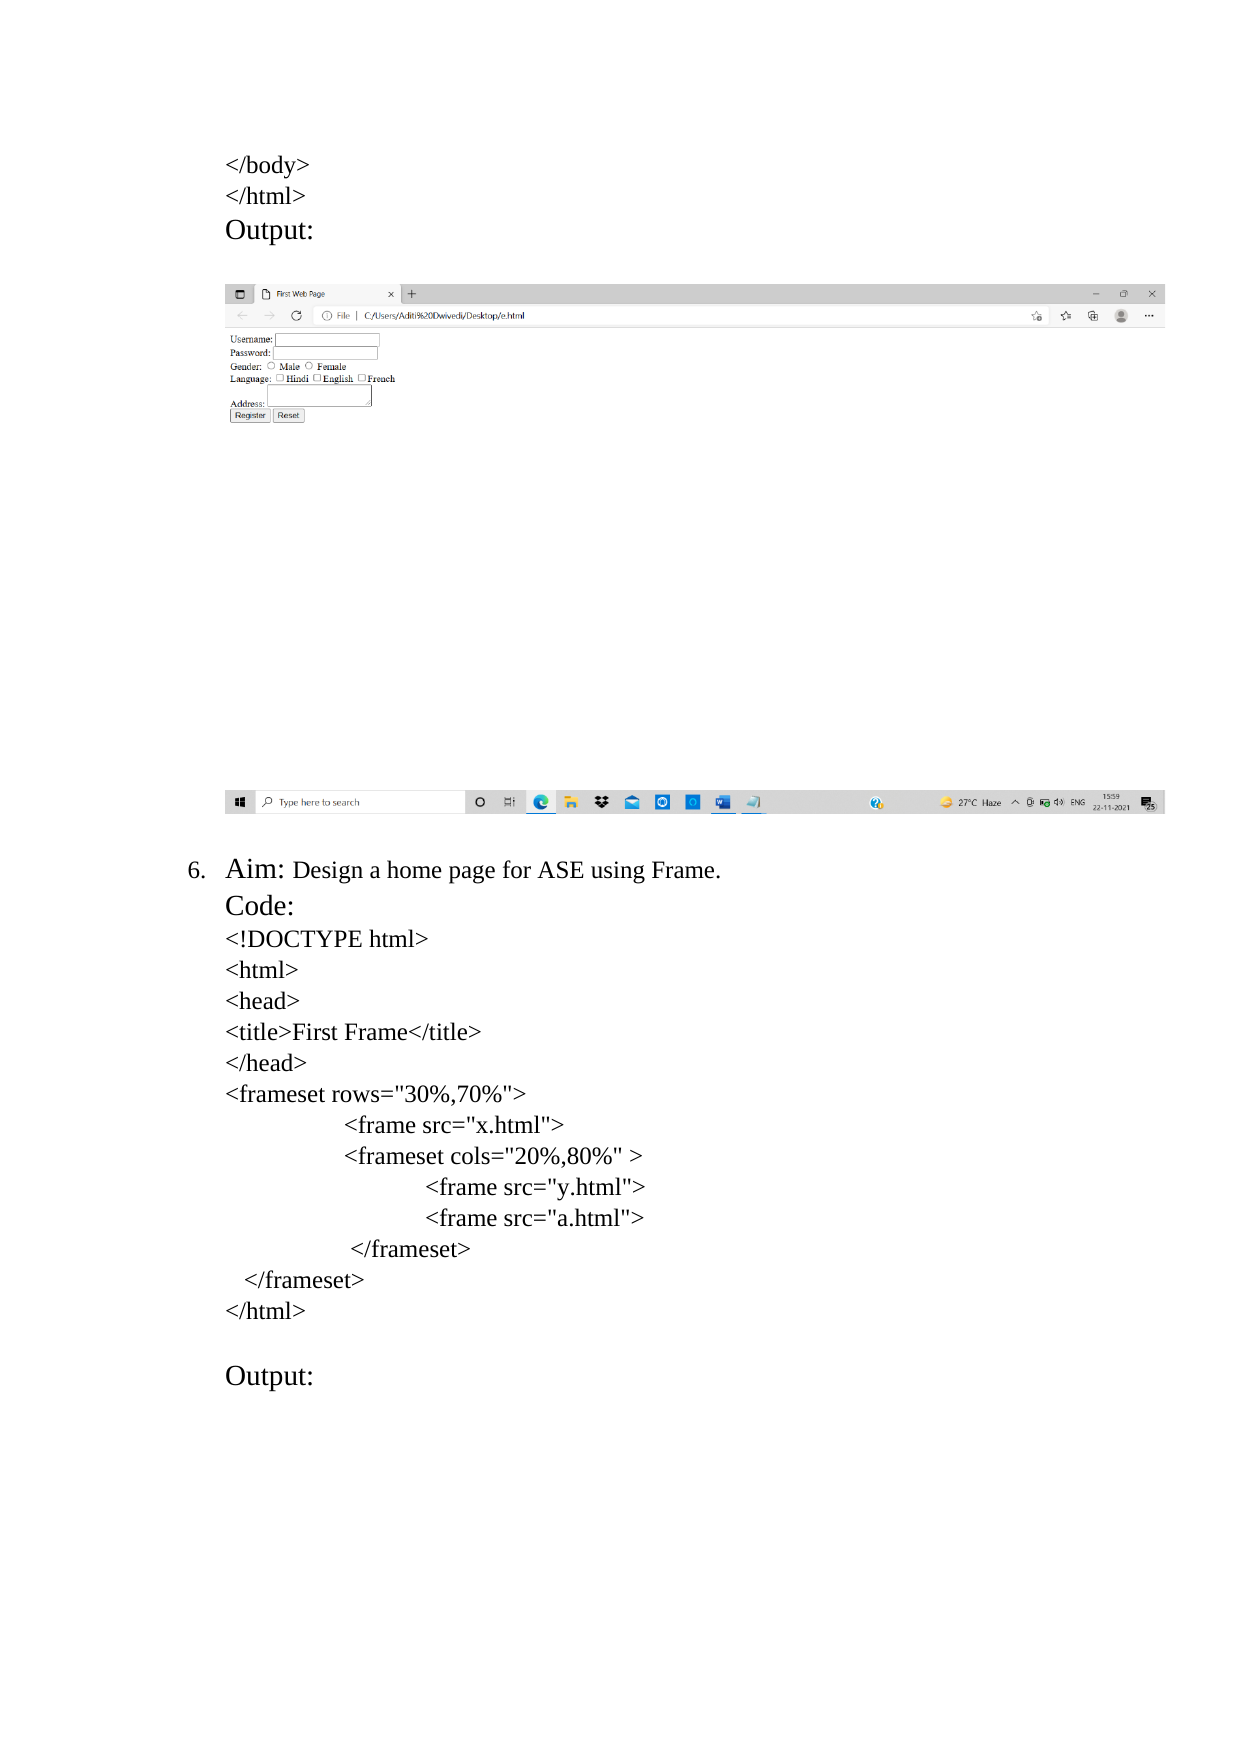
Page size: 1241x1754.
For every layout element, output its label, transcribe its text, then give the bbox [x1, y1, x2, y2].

list <frame src="y.html"> [225, 1172, 1090, 1201]
list </head> [225, 1048, 1090, 1077]
list <title>First Frame</title> [225, 1017, 1090, 1046]
list </frameset> [225, 1234, 1090, 1263]
list Code: [225, 888, 1090, 921]
list <head> [225, 986, 1090, 1015]
list </html> [225, 1296, 1090, 1325]
list Output: [225, 212, 1090, 246]
list <!DOCTYPE html> [225, 924, 1090, 953]
list <frameset rows="30%,70%"> [225, 1079, 1090, 1108]
list </frameset> [225, 1265, 1090, 1294]
list </html> [225, 181, 1090, 210]
list <frame src="a.html"> [225, 1203, 1090, 1232]
picture [225, 284, 1166, 814]
list Aim: Design a home page for ASE using Frame. [187, 852, 1090, 885]
list <frame src="x.html"> [225, 1110, 1090, 1139]
list <html> [225, 955, 1090, 984]
list </body> [225, 150, 1090, 179]
list <frameset cols="20%,80%" > [225, 1141, 1090, 1170]
list Output: [225, 1358, 1090, 1392]
